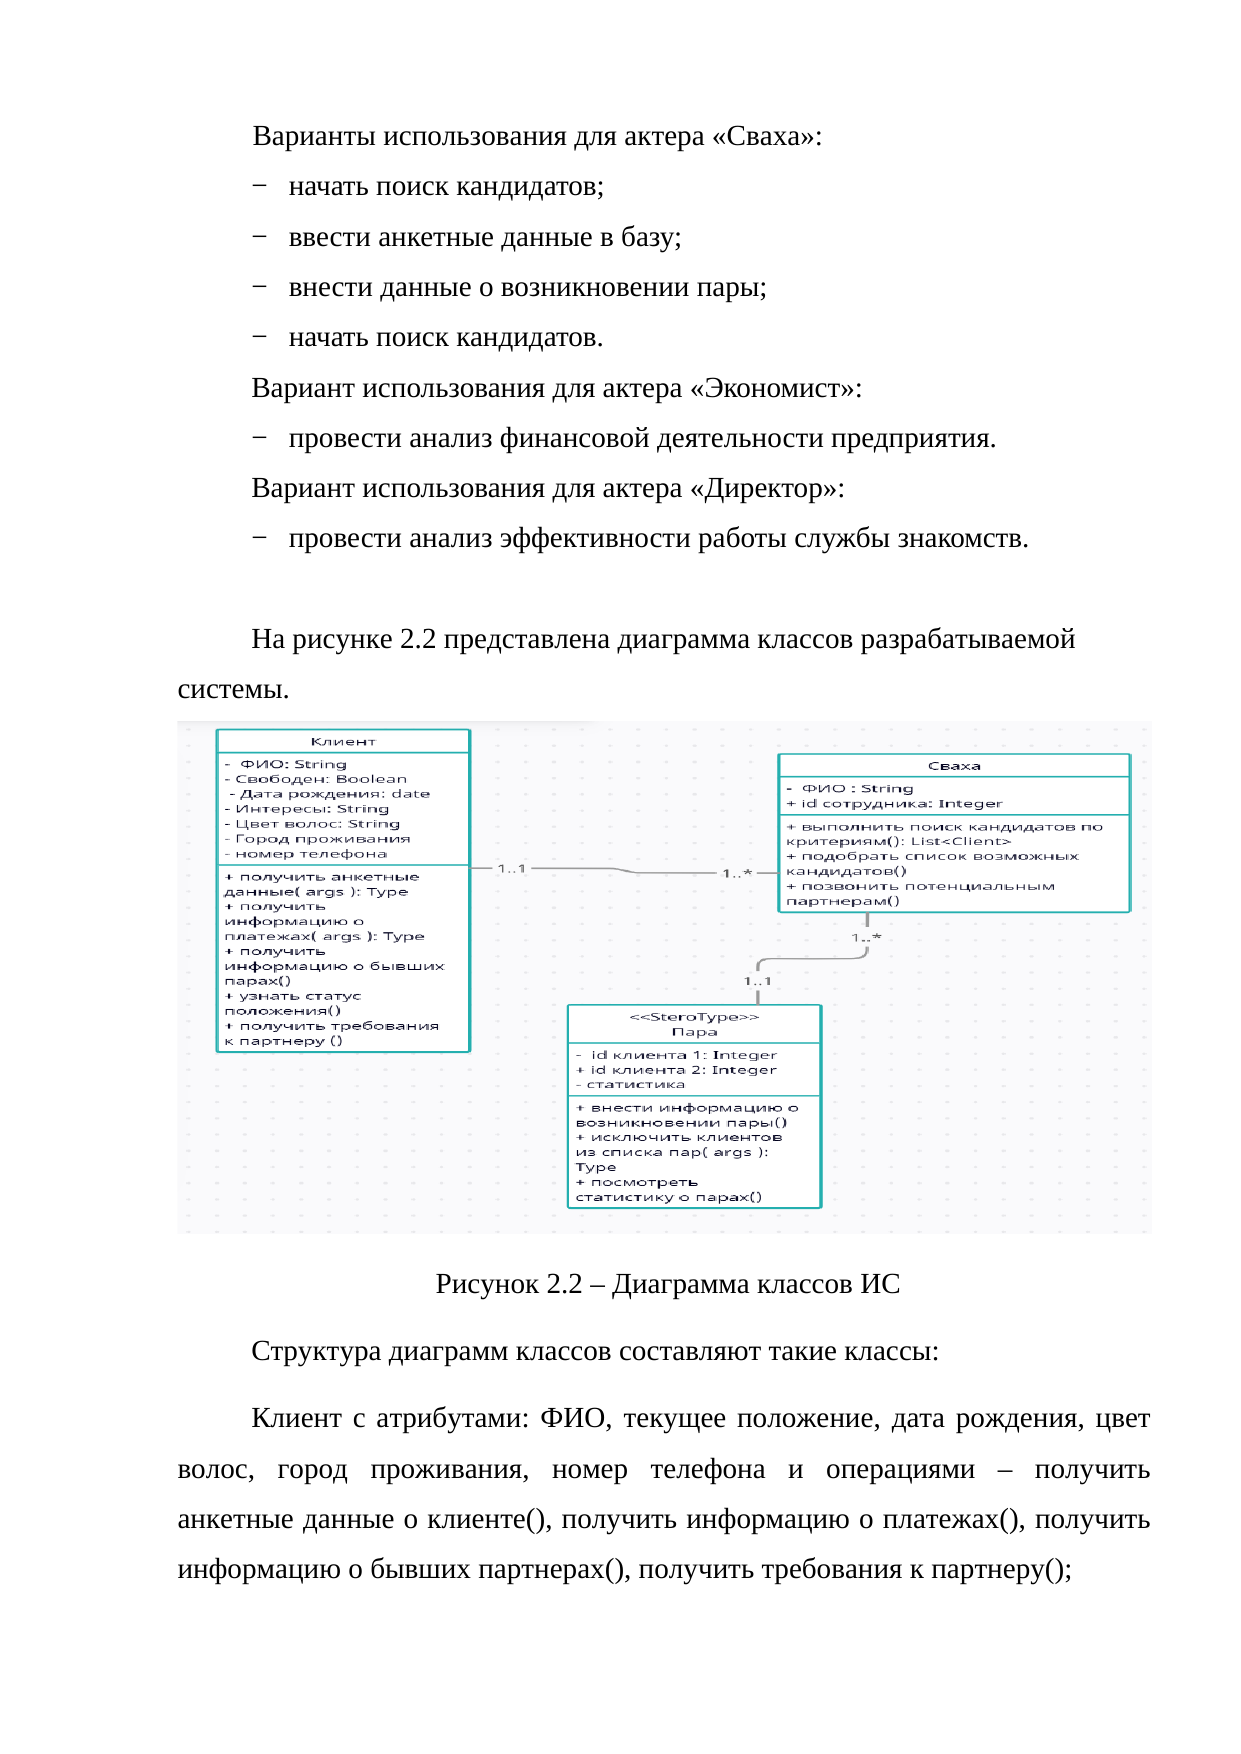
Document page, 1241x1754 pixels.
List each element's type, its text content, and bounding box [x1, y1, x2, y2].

list начать поиск кандидатов. [251, 319, 1152, 353]
list внести данные о возникновении пары; [251, 269, 1152, 303]
text Рисунок 2.2 – Диаграмма классов ИС [177, 1267, 1152, 1300]
text Клиент с атрибутами: ФИО, текущее положение, дата рождения, цвет волос, город проживания, номер телефона и операциями – получить анкетные данные о клиенте(), получить информацию о платежах(), получить информацию о бывших партнерах(), получить требования к партнеру(); [177, 1401, 1152, 1585]
list провести анализ финансовой деятельности предприятия. [251, 420, 1152, 453]
picture [177, 721, 1152, 1234]
list провести анализ эффективности работы службы знакомств. [251, 521, 1152, 554]
list начать поиск кандидатов; [251, 168, 1152, 202]
text Вариант использования для актера «Директор»: [251, 470, 1152, 504]
list ввести анкетные данные в базу; [251, 219, 1152, 252]
list Варианты использования для актера «Сваха»: [252, 118, 1152, 152]
text Структура диаграмм классов составляют такие классы: [177, 1333, 1152, 1367]
text Вариант использования для актера «Экономист»: [251, 370, 1152, 403]
text На рисунке 2.2 представлена диаграмма классов разрабатываемой системы. [177, 621, 1152, 721]
